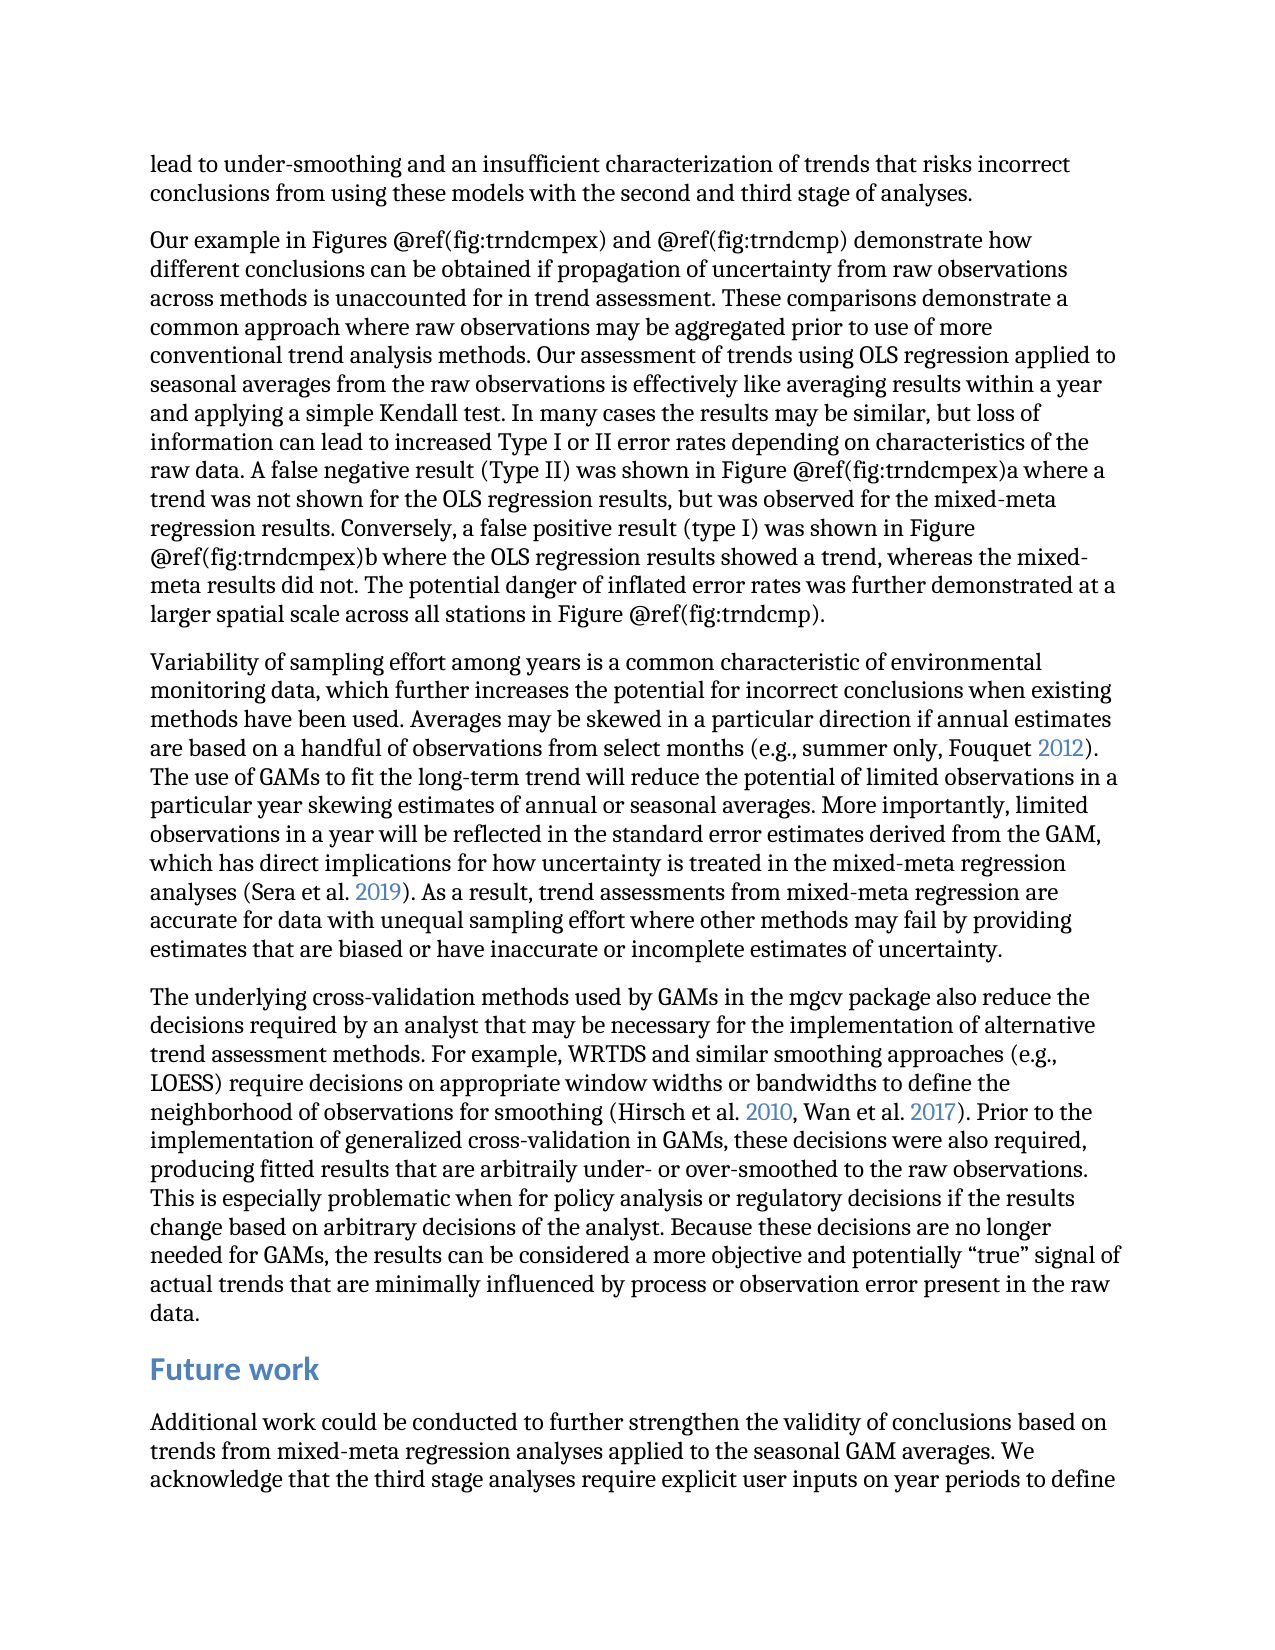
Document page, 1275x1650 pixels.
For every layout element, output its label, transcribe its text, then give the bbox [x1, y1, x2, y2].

text Our example in Figures @ref(fig:trndcmpex) and @ref(fig:trndcmp) demonstrate how different conclusions can be obtained if propagation of uncertainty from raw observations across methods is unaccounted for in trend assessment. These comparisons demonstrate a common approach where raw observations may be aggregated prior to use of more conventional trend analysis methods. Our assessment of trends using OLS regression applied to seasonal averages from the raw observations is effectively like averaging results within a year and applying a simple Kendall test. In many cases the results may be similar, but loss of information can lead to increased Type I or II error rates depending on characteristics of the raw data. A false negative result (Type II) was shown in Figure @ref(fig:trndcmpex)a where a trend was not shown for the OLS regression results, but was observed for the mixed-meta regression results. Conversely, a false positive result (type I) was shown in Figure @ref(fig:trndcmpex)b where the OLS regression results showed a trend, whereas the mixed-meta results did not. The potential danger of inflated error rates was further demonstrated at a larger spatial scale across all stations in Figure @ref(fig:trndcmp). [150, 226, 1125, 629]
text The underlying cross-validation methods used by GAMs in the mgcv package also reduce the decisions required by an analyst that may be necessary for the implementation of alternative trend assessment methods. For example, WRTDS and similar smoothing approaches (e.g., LOESS) require decisions on appropriate window widths or bandwidths to define the neighborhood of observations for smoothing (Hirsch et al. 2010, Wan et al. 2017). Prior to the implementation of generalized cross-validation in GAMs, these decisions were also required, producing fitted results that are arbitraily under- or over-smoothed to the raw observations. This is especially problematic when for policy analysis or regulatory decisions if the results change based on arbitrary decisions of the analyst. Because these decisions are no longer needed for GAMs, the results can be considered a more objective and potentially “true” signal of actual trends that are minimally influenced by process or observation error present in the raw data. [150, 982, 1125, 1327]
subtitle Future work [150, 1348, 1125, 1389]
text Variability of sampling effort among years is a common characteristic of environmental monitoring data, which further increases the potential for incorrect conclusions when existing methods have been used. Averages may be skewed in a particular direction if annual estimates are based on a handful of observations from select months (e.g., summer only, Fouquet 2012). The use of GAMs to fit the long-term trend will reduce the potential of limited observations in a particular year skewing estimates of annual or seasonal averages. More importantly, limited observations in a year will be reflected in the standard error estimates derived from the GAM, which has direct implications for how uncertainty is treated in the mixed-meta regression analyses (Sera et al. 2019). As a result, trend assessments from mixed-meta regression are accurate for data with unequal sampling effort where other methods may fail by providing estimates that are biased or have inaccurate or incomplete estimates of uncertainty. [150, 647, 1125, 964]
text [150, 150, 1125, 207]
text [150, 1408, 1125, 1494]
